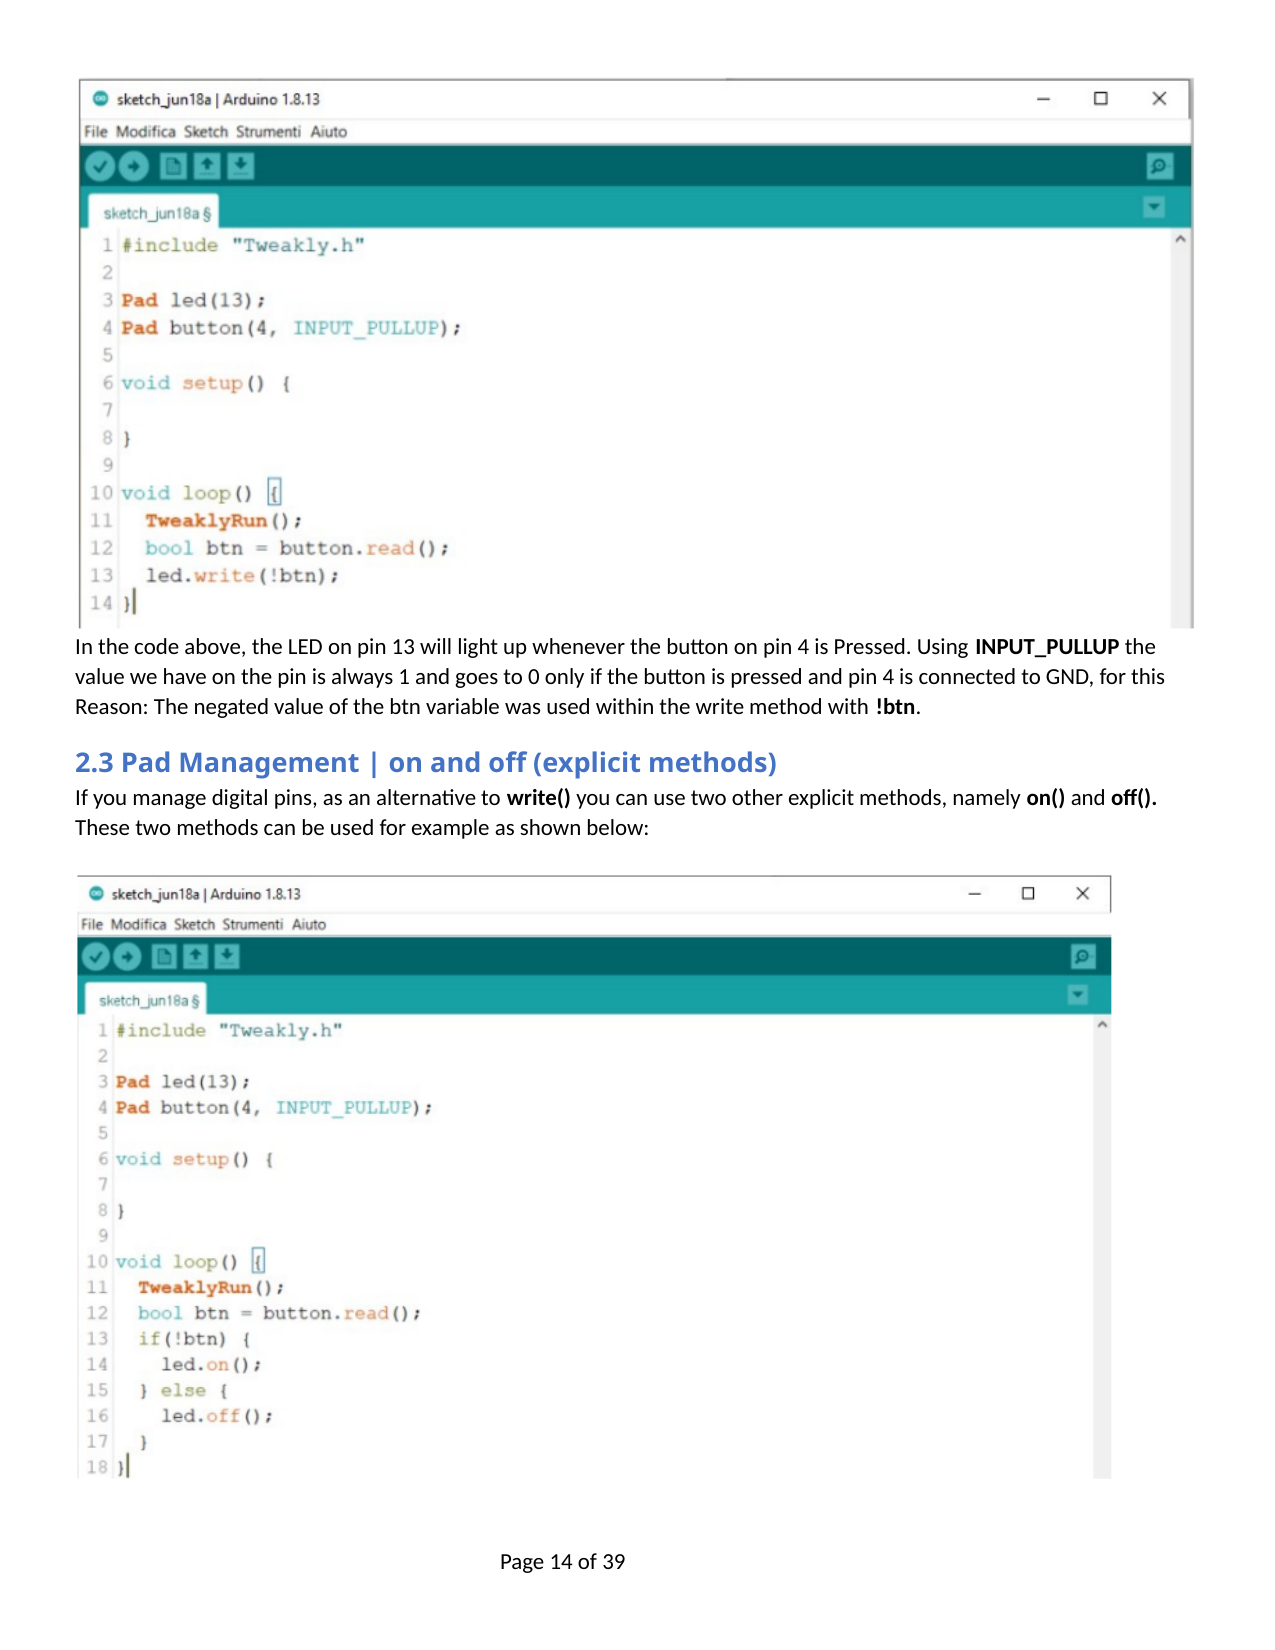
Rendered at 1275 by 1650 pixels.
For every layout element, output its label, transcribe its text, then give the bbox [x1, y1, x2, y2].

subtitle 2.3 Pad Management | on and off (explicit methods) [75, 743, 1200, 780]
picture [75, 75, 1200, 630]
picture [75, 873, 1114, 1484]
text If you manage digital pins, as an alternative to write() you can use two other explicit methods, namely on() and off(). These two methods can be used for example as shown below: [75, 783, 1200, 842]
text In the code above, the LED on pin 13 will light up whenever the button on pin 4 is Pressed. Using INPUT_PULLUP the value we have on the pin is always 1 and goes to 0 only if the button is pressed and pin 4 is connected to GND, for this Reason: The negated value of the btn variable was used within the write method with !btn. [75, 632, 1200, 721]
